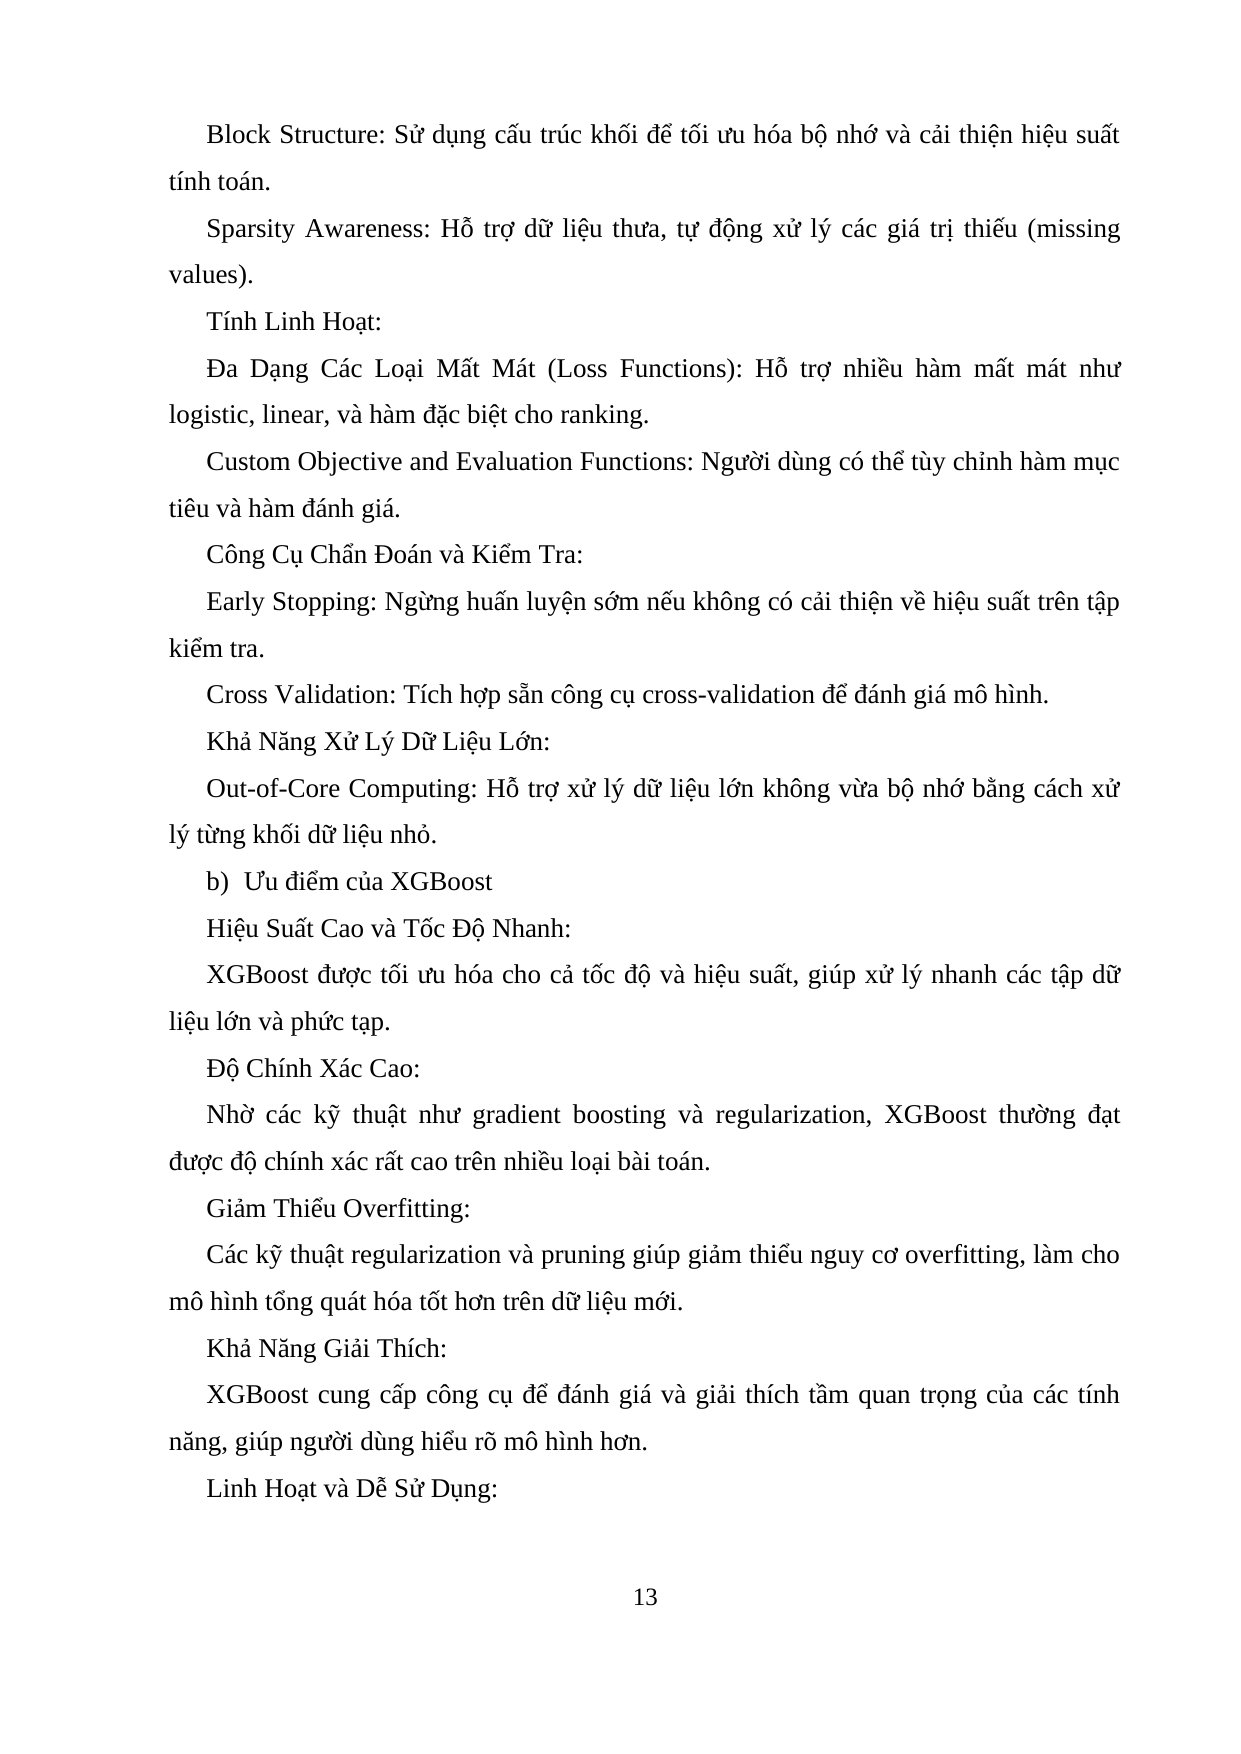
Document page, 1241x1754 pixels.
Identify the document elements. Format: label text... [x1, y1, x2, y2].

list Công Cụ Chẩn Đoán và Kiểm Tra: [169, 538, 1122, 570]
list XGBoost được tối ưu hóa cho cả tốc độ và hiệu suất, giúp xử lý nhanh các tập dữ liệu lớn và phức tạp. [169, 958, 1122, 1036]
list Sparsity Awareness: Hỗ trợ dữ liệu thưa, tự động xử lý các giá trị thiếu (missing values). [169, 212, 1122, 290]
list Độ Chính Xác Cao: [169, 1052, 1122, 1083]
list Khả Năng Giải Thích: [169, 1332, 1122, 1363]
list Đa Dạng Các Loại Mất Mát (Loss Functions): Hỗ trợ nhiều hàm mất mát như logistic, linear, và hàm đặc biệt cho ranking. [169, 352, 1122, 430]
list Nhờ các kỹ thuật như gradient boosting và regularization, XGBoost thường đạt được độ chính xác rất cao trên nhiều loại bài toán. [169, 1098, 1122, 1176]
list Tính Linh Hoạt: [169, 305, 1122, 336]
list Giảm Thiểu Overfitting: [169, 1192, 1122, 1223]
list Các kỹ thuật regularization và pruning giúp giảm thiểu nguy cơ overfitting, làm cho mô hình tổng quát hóa tốt hơn trên dữ liệu mới. [169, 1238, 1122, 1316]
list Ưu điểm của XGBoost [169, 865, 1122, 896]
list Custom Objective and Evaluation Functions: Người dùng có thể tùy chỉnh hàm mục tiêu và hàm đánh giá. [169, 445, 1122, 523]
list Khả Năng Xử Lý Dữ Liệu Lớn: [169, 725, 1122, 756]
list Hiệu Suất Cao và Tốc Độ Nhanh: [169, 912, 1122, 943]
list Linh Hoạt và Dễ Sử Dụng: [169, 1472, 1122, 1503]
list Early Stopping: Ngừng huấn luyện sớm nếu không có cải thiện về hiệu suất trên tập kiểm tra. [169, 585, 1122, 663]
list Cross Validation: Tích hợp sẵn công cụ cross-validation để đánh giá mô hình. [169, 678, 1122, 710]
list Block Structure: Sử dụng cấu trúc khối để tối ưu hóa bộ nhớ và cải thiện hiệu suất tính toán. [169, 118, 1122, 196]
list XGBoost cung cấp công cụ để đánh giá và giải thích tầm quan trọng của các tính năng, giúp người dùng hiểu rõ mô hình hơn. [169, 1378, 1122, 1456]
list Out-of-Core Computing: Hỗ trợ xử lý dữ liệu lớn không vừa bộ nhớ bằng cách xử lý từng khối dữ liệu nhỏ. [169, 772, 1122, 850]
